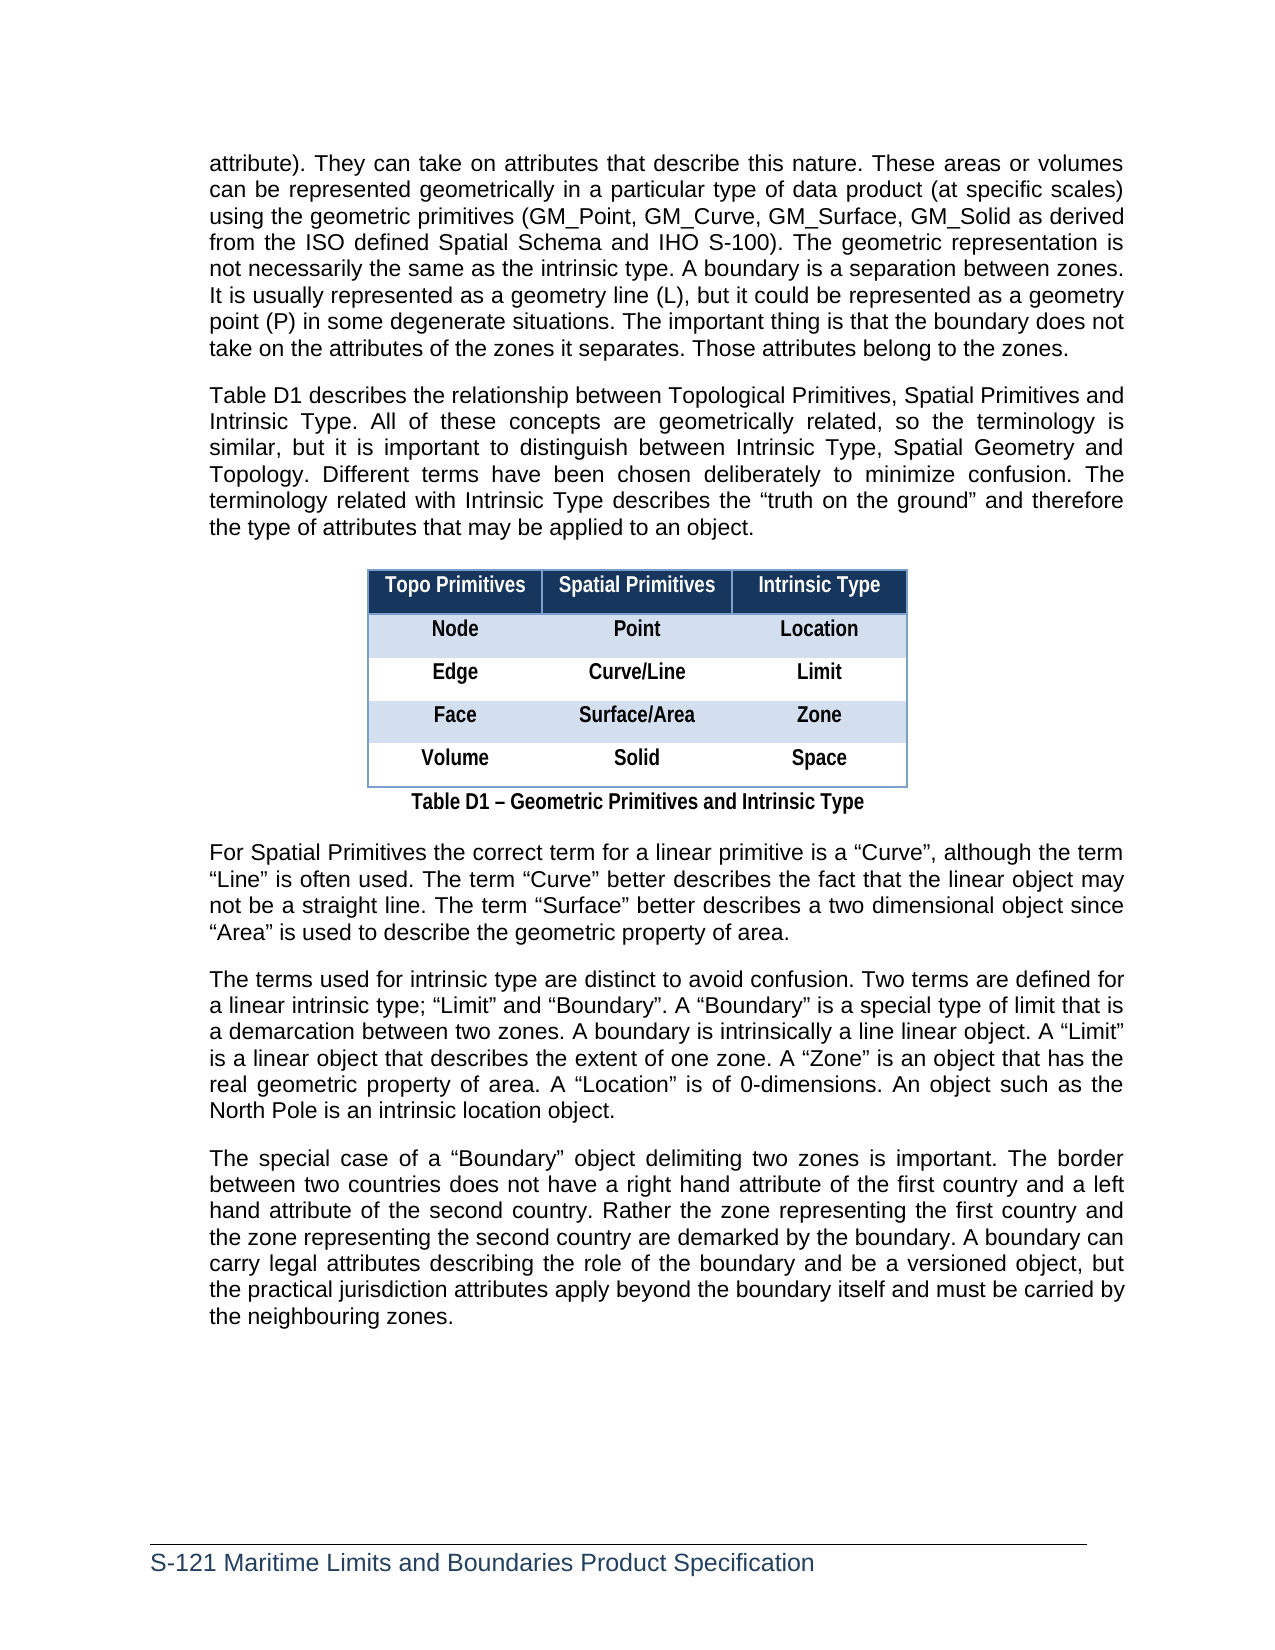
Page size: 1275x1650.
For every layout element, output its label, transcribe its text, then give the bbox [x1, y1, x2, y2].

table_cell Face [369, 701, 542, 743]
table_cell Location [732, 615, 906, 658]
table_cell Volume [369, 744, 542, 786]
text For Spatial Primitives the correct term for a linear primitive is a “Curve”, although the term “Line” is often used. The term “Curve” better describes the fact that the linear object may not be a straight line. The term “Surface” better describes a two dimensional object since “Area” is used to describe the geometric property of area. [209, 839, 1125, 945]
table_cell Edge [369, 658, 542, 701]
table_cell Limit [732, 658, 906, 701]
table_header Intrinsic Type [733, 571, 906, 613]
table_cell Curve/Line [542, 658, 732, 701]
table_cell Space [732, 744, 906, 786]
table_header Topo Primitives [369, 571, 541, 613]
text Table D1 – Geometric Primitives and Intrinsic Type [150, 788, 1125, 815]
table_cell Point [542, 615, 732, 658]
table_cell Solid [542, 744, 732, 786]
text The special case of a “Boundary” object delimiting two zones is important. The border between two countries does not have a right hand attribute of the first country and a left hand attribute of the second country. Rather the zone representing the first country and the zone representing the second country are demarked by the boundary. A boundary can carry legal attributes describing the role of the boundary and be a versioned object, but the practical jurisdiction attributes apply beyond the boundary itself and must be carried by the neighbouring zones. [209, 1144, 1125, 1329]
table_cell Surface/Area [542, 701, 732, 743]
text The terms used for intrinsic type are distinct to avoid confusion. Two terms are defined for a linear intrinsic type; “Limit” and “Boundary”. A “Boundary” is a special type of limit that is a demarcation between two zones. A boundary is intrinsically a line linear object. A “Limit” is a linear object that describes the extent of one zone. A “Zone” is an object that has the real geometric property of area. A “Location” is of 0-dimensions. An object such as the North Pole is an intrinsic location object. [209, 966, 1125, 1124]
table_header Spatial Primitives [543, 571, 731, 613]
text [209, 150, 1125, 361]
text Table D1 describes the relationship between Topological Primitives, Spatial Primitives and Intrinsic Type. All of these concepts are geometrically related, so the terminology is similar, but it is important to distinguish between Intrinsic Type, Spatial Geometry and Topology. Different terms have been chosen deliberately to minimize confusion. The terminology related with Intrinsic Type describes the “truth on the ground” and therefore the type of attributes that may be applied to an object. [209, 382, 1125, 540]
table_cell Zone [732, 701, 906, 743]
table_cell Node [369, 615, 542, 658]
